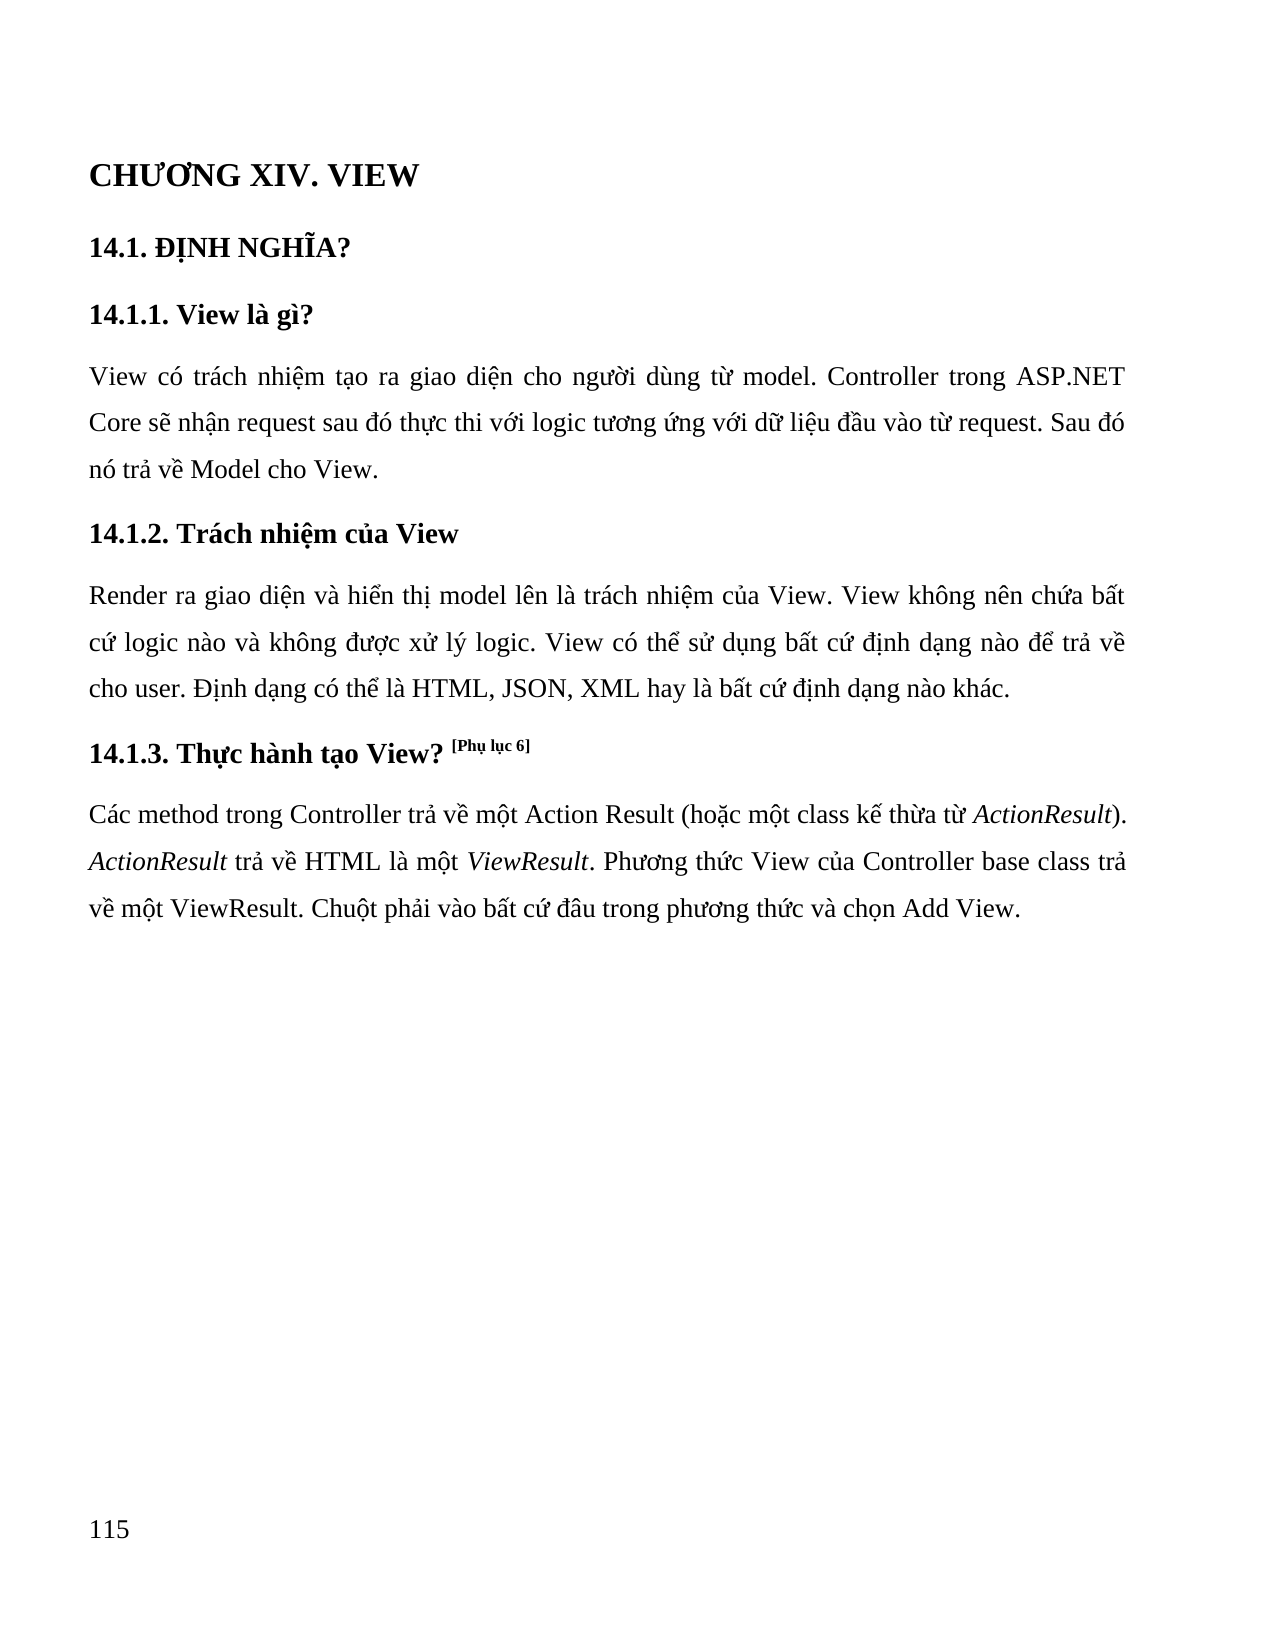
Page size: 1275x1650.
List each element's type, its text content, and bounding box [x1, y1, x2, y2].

subtitle 14.1.3. Thực hành tạo View? [Phụ lục 6] [89, 736, 1127, 769]
subtitle 14.1. Định nghĩa? [89, 230, 1127, 263]
subtitle 14.1.1. View là gì? [89, 297, 1127, 330]
subtitle Chương XIV. View [89, 156, 1127, 194]
subtitle 14.1.2. Trách nhiệm của View [89, 516, 1127, 550]
text Render ra giao diện và hiển thị model lên là trách nhiệm của View. View không nên chứa bất cứ logic nào và không được xử lý logic. View có thể sử dụng bất cứ định dạng nào để trả về cho user. Định dạng có thể là HTML, JSON, XML hay là bất cứ định dạng nào khác. [89, 579, 1127, 703]
text Các method trong Controller trả về một Action Result (hoặc một class kế thừa từ ActionResult). ActionResult trả về HTML là một ViewResult. Phương thức View của Controller base class trả về một ViewResult. Chuột phải vào bất cứ đâu trong phương thức và chọn Add View. [89, 798, 1127, 923]
text View có trách nhiệm tạo ra giao diện cho người dùng từ model. Controller trong ASP.NET Core sẽ nhận request sau đó thực thi với logic tương ứng với dữ liệu đầu vào từ request. Sau đó nó trả về Model cho View. [89, 359, 1127, 484]
